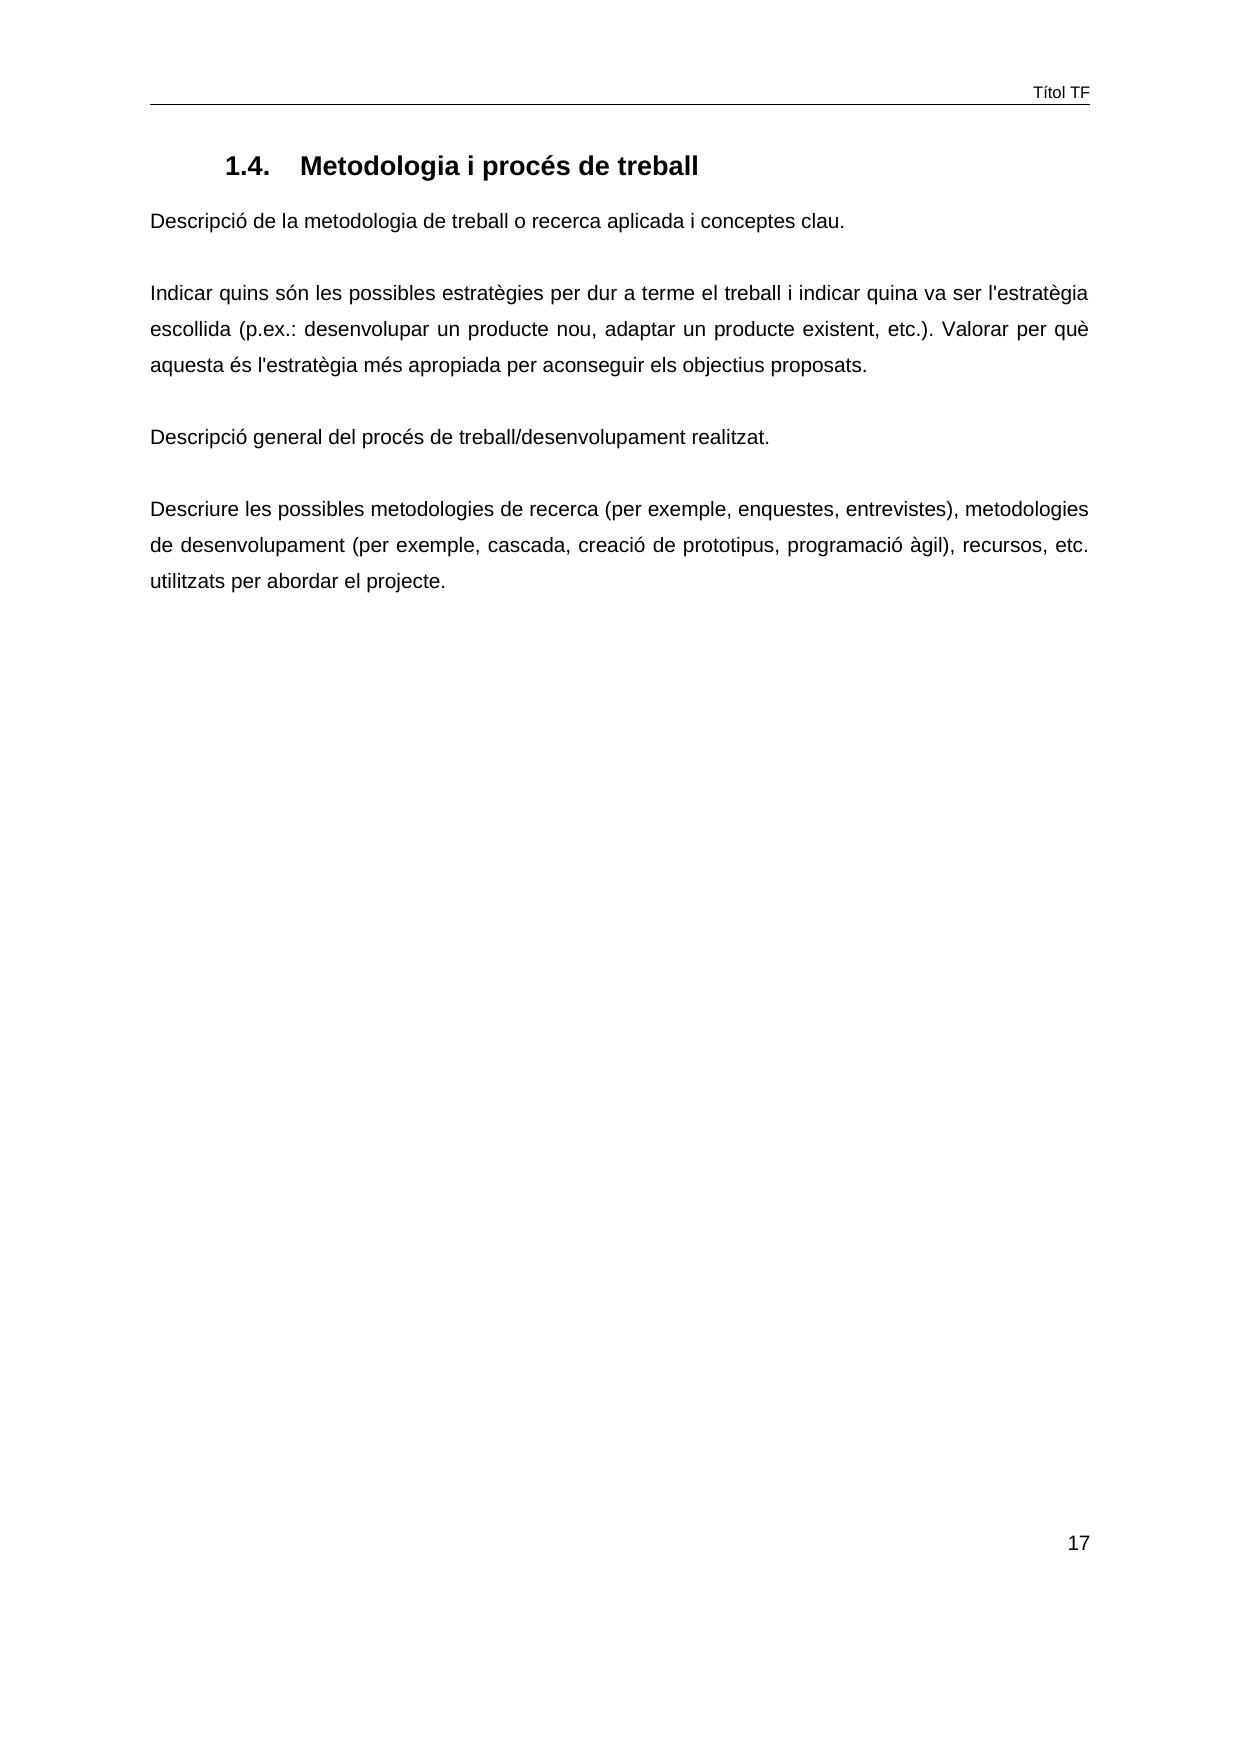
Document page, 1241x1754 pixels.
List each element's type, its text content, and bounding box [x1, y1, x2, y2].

text Descripció de la metodologia de treball o recerca aplicada i conceptes clau. [150, 209, 1090, 233]
text Descriure les possibles metodologies de recerca (per exemple, enquestes, entrevistes), metodologies de desenvolupament (per exemple, cascada, creació de prototipus, programació àgil), recursos, etc. utilitzats per abordar el projecte. [150, 497, 1090, 593]
text Indicar quins són les possibles estratègies per dur a terme el treball i indicar quina va ser l'estratègia escollida (p.ex.: desenvolupar un producte nou, adaptar un producte existent, etc.). Valorar per què aquesta és l'estratègia més apropiada per aconseguir els objectius proposats. [150, 281, 1090, 377]
text Descripció general del procés de treball/desenvolupament realitzat. [150, 425, 1090, 449]
subtitle Metodologia i procés de treball [225, 150, 1090, 181]
